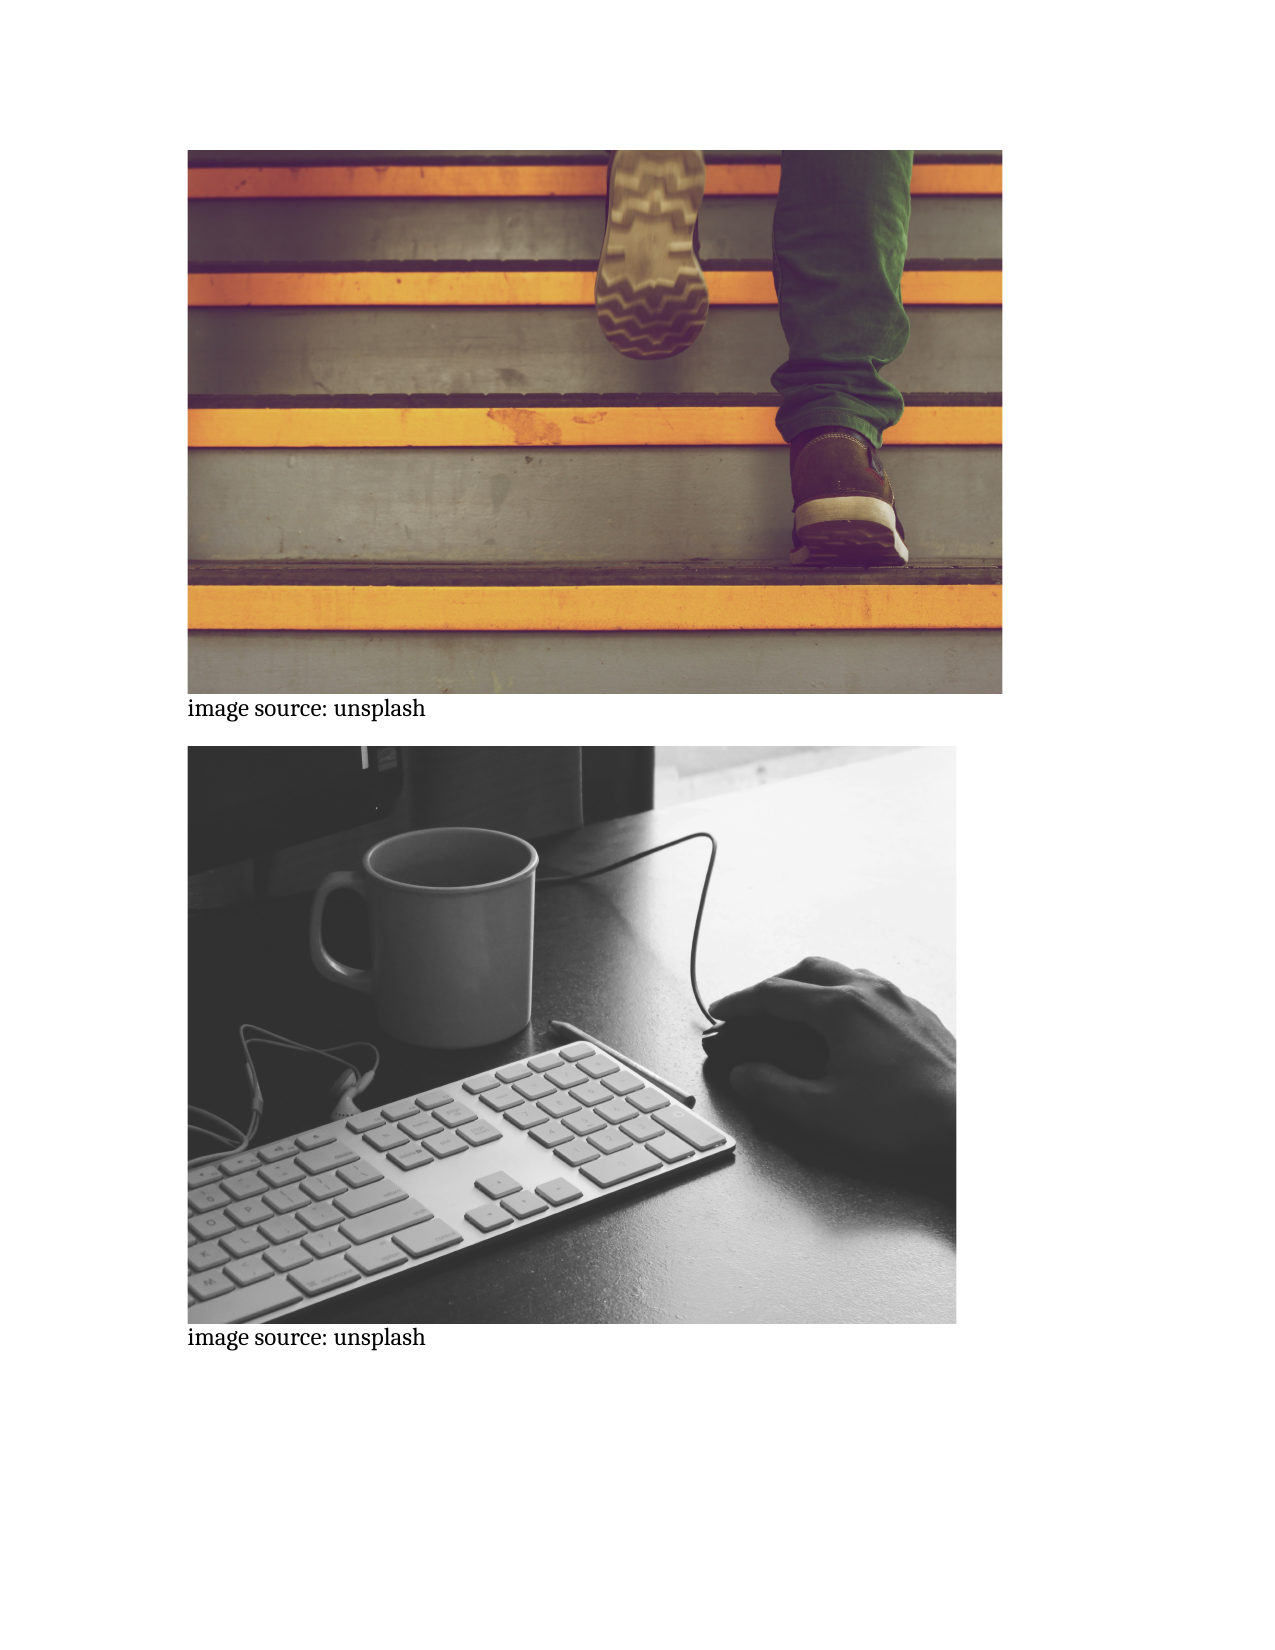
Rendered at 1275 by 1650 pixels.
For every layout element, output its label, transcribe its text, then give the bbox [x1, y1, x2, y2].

text image source: unsplash [187, 1323, 1087, 1352]
picture [187, 150, 1003, 694]
text image source: unsplash [187, 694, 1087, 722]
picture [187, 746, 957, 1324]
